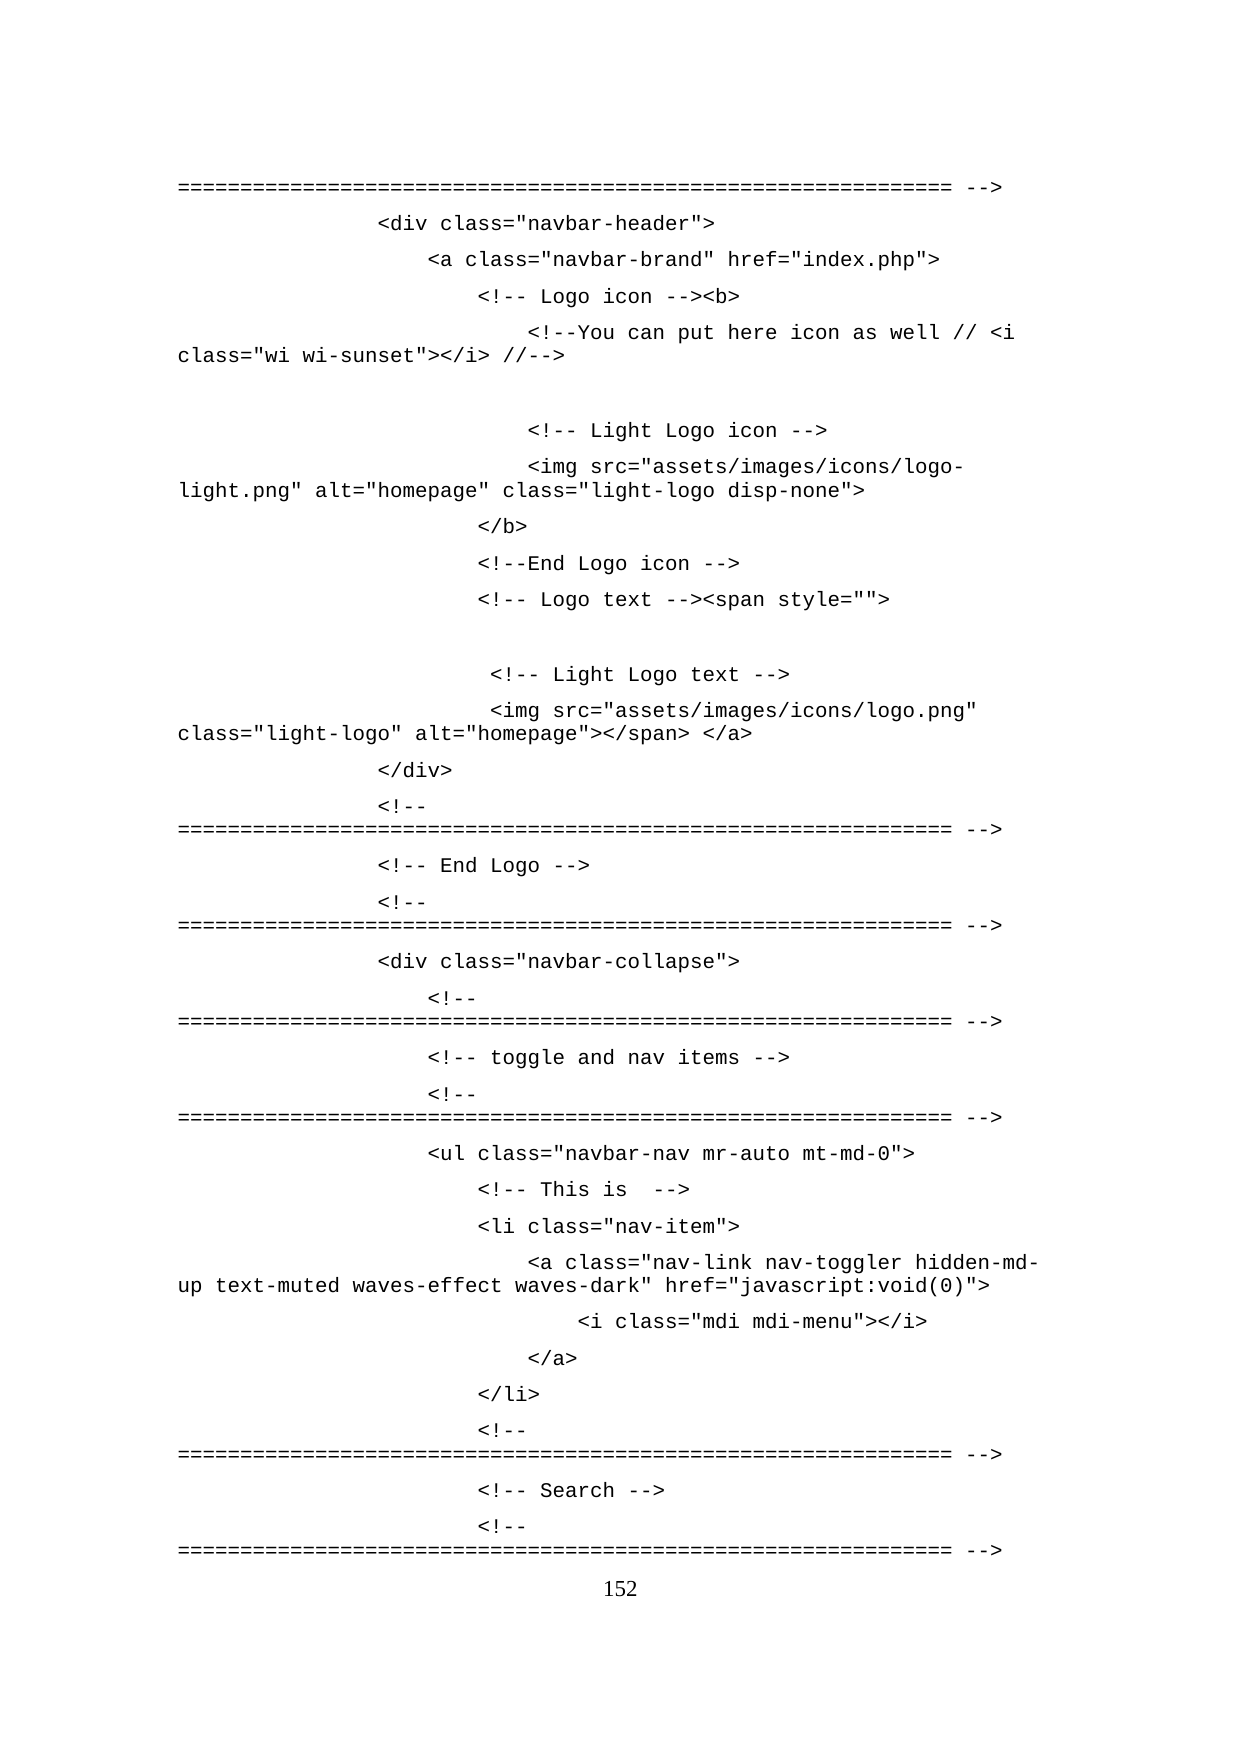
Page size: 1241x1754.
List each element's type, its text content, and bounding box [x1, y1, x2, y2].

text <!-- ============================================================== --> [177, 796, 1063, 843]
text <!-- Logo icon --><b> [177, 286, 1063, 309]
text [177, 177, 1063, 201]
text <li class="nav-item"> [177, 1216, 1063, 1239]
text <img src="assets/images/icons/logo-light.png" alt="homepage" class="light-logo disp-none"> [177, 457, 1063, 504]
text <!-- ============================================================== --> [177, 1516, 1063, 1563]
text <!-- Logo text --><span style=""> [177, 589, 1063, 612]
text </li> [177, 1384, 1063, 1407]
text <!-- toggle and nav items --> [177, 1047, 1063, 1071]
text <!-- ============================================================== --> [177, 1420, 1063, 1467]
text </b> [177, 516, 1063, 540]
text </div> [177, 759, 1063, 783]
text <!--You can put here icon as well // <i class="wi wi-sunset"></i> //--> [177, 322, 1063, 369]
text <a class="navbar-brand" href="index.php"> [177, 249, 1063, 273]
text <a class="nav-link nav-toggler hidden-md-up text-muted waves-effect waves-dark" href="javascript:void(0)"> [177, 1252, 1063, 1299]
text <!-- ============================================================== --> [177, 892, 1063, 939]
text <!-- Search --> [177, 1480, 1063, 1503]
text <div class="navbar-header"> [177, 213, 1063, 237]
text <!--End Logo icon --> [177, 552, 1063, 576]
text <!-- ============================================================== --> [177, 1083, 1063, 1131]
text <i class="mdi mdi-menu"></i> [177, 1312, 1063, 1335]
text <img src="assets/images/icons/logo.png" class="light-logo" alt="homepage"></span> </a> [177, 700, 1063, 747]
text <!-- This is --> [177, 1179, 1063, 1203]
text <!-- ============================================================== --> [177, 988, 1063, 1035]
text <!-- Light Logo icon --> [177, 420, 1063, 444]
text <div class="navbar-collapse"> [177, 951, 1063, 975]
text <!-- Light Logo text --> [177, 664, 1063, 687]
text <ul class="navbar-nav mr-auto mt-md-0"> [177, 1143, 1063, 1167]
text <!-- End Logo --> [177, 856, 1063, 879]
text </a> [177, 1348, 1063, 1371]
